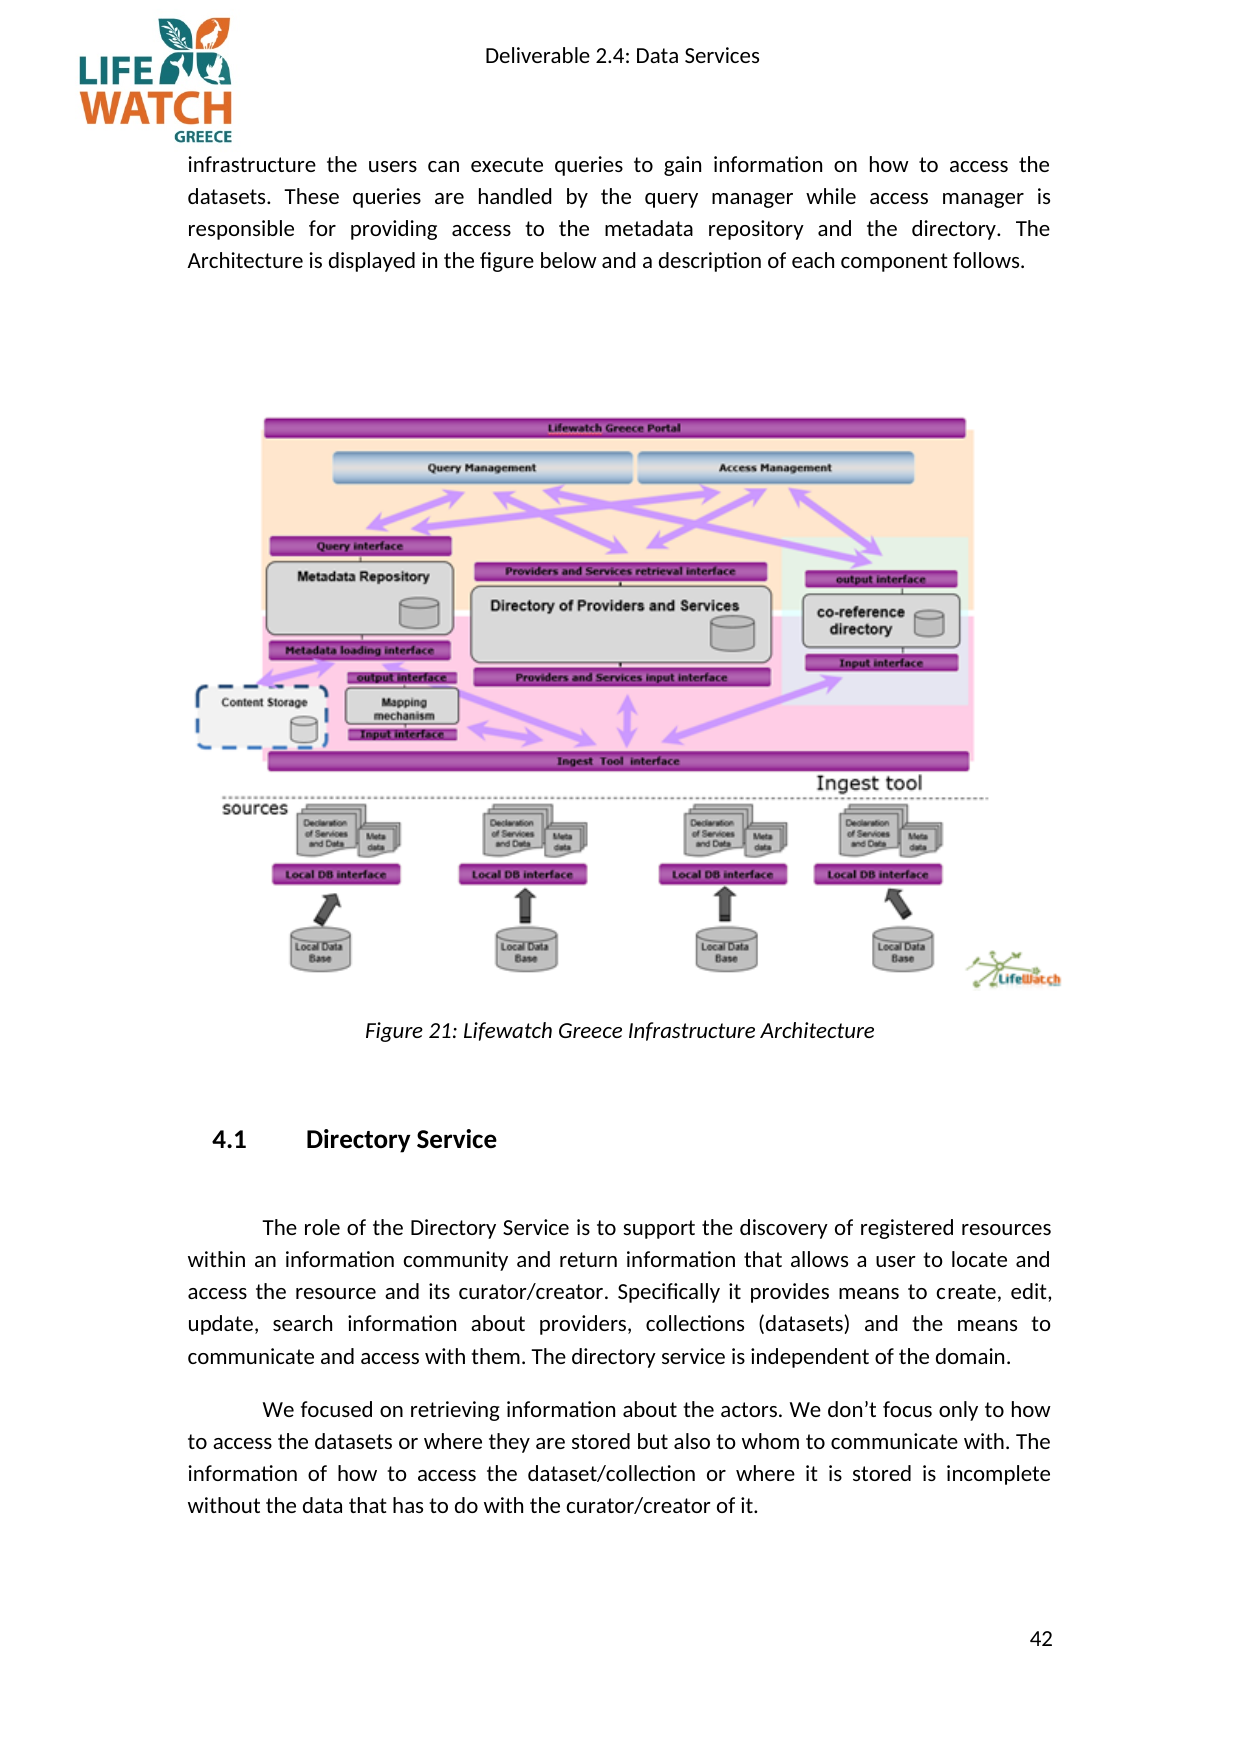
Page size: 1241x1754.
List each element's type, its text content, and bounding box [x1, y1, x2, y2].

subtitle Directory Service [247, 1122, 1053, 1155]
picture [187, 405, 1066, 991]
text We focused on retrieving information about the actors. We don’t focus only to how to access the datasets or where they are stored but also to whom to communicate with. The information of how to access the dataset/collection or where it is stored is incomplete without the data that has to do with the curator/creator of it. [187, 1395, 1053, 1519]
text The role of the Directory Service is to support the discovery of registered resources within an information community and return information that allows a user to locate and access the resource and its curator/creator. Specifically it provides means to create, edit, update, search information about providers, collections (datasets) and the means to communicate and access with them. The directory service is independent of the domain. [187, 1213, 1053, 1370]
picture [64, 0, 251, 163]
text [187, 150, 1053, 274]
text Figure 21: Lifewatch Greece Infrastructure Architecture [187, 1016, 1053, 1044]
